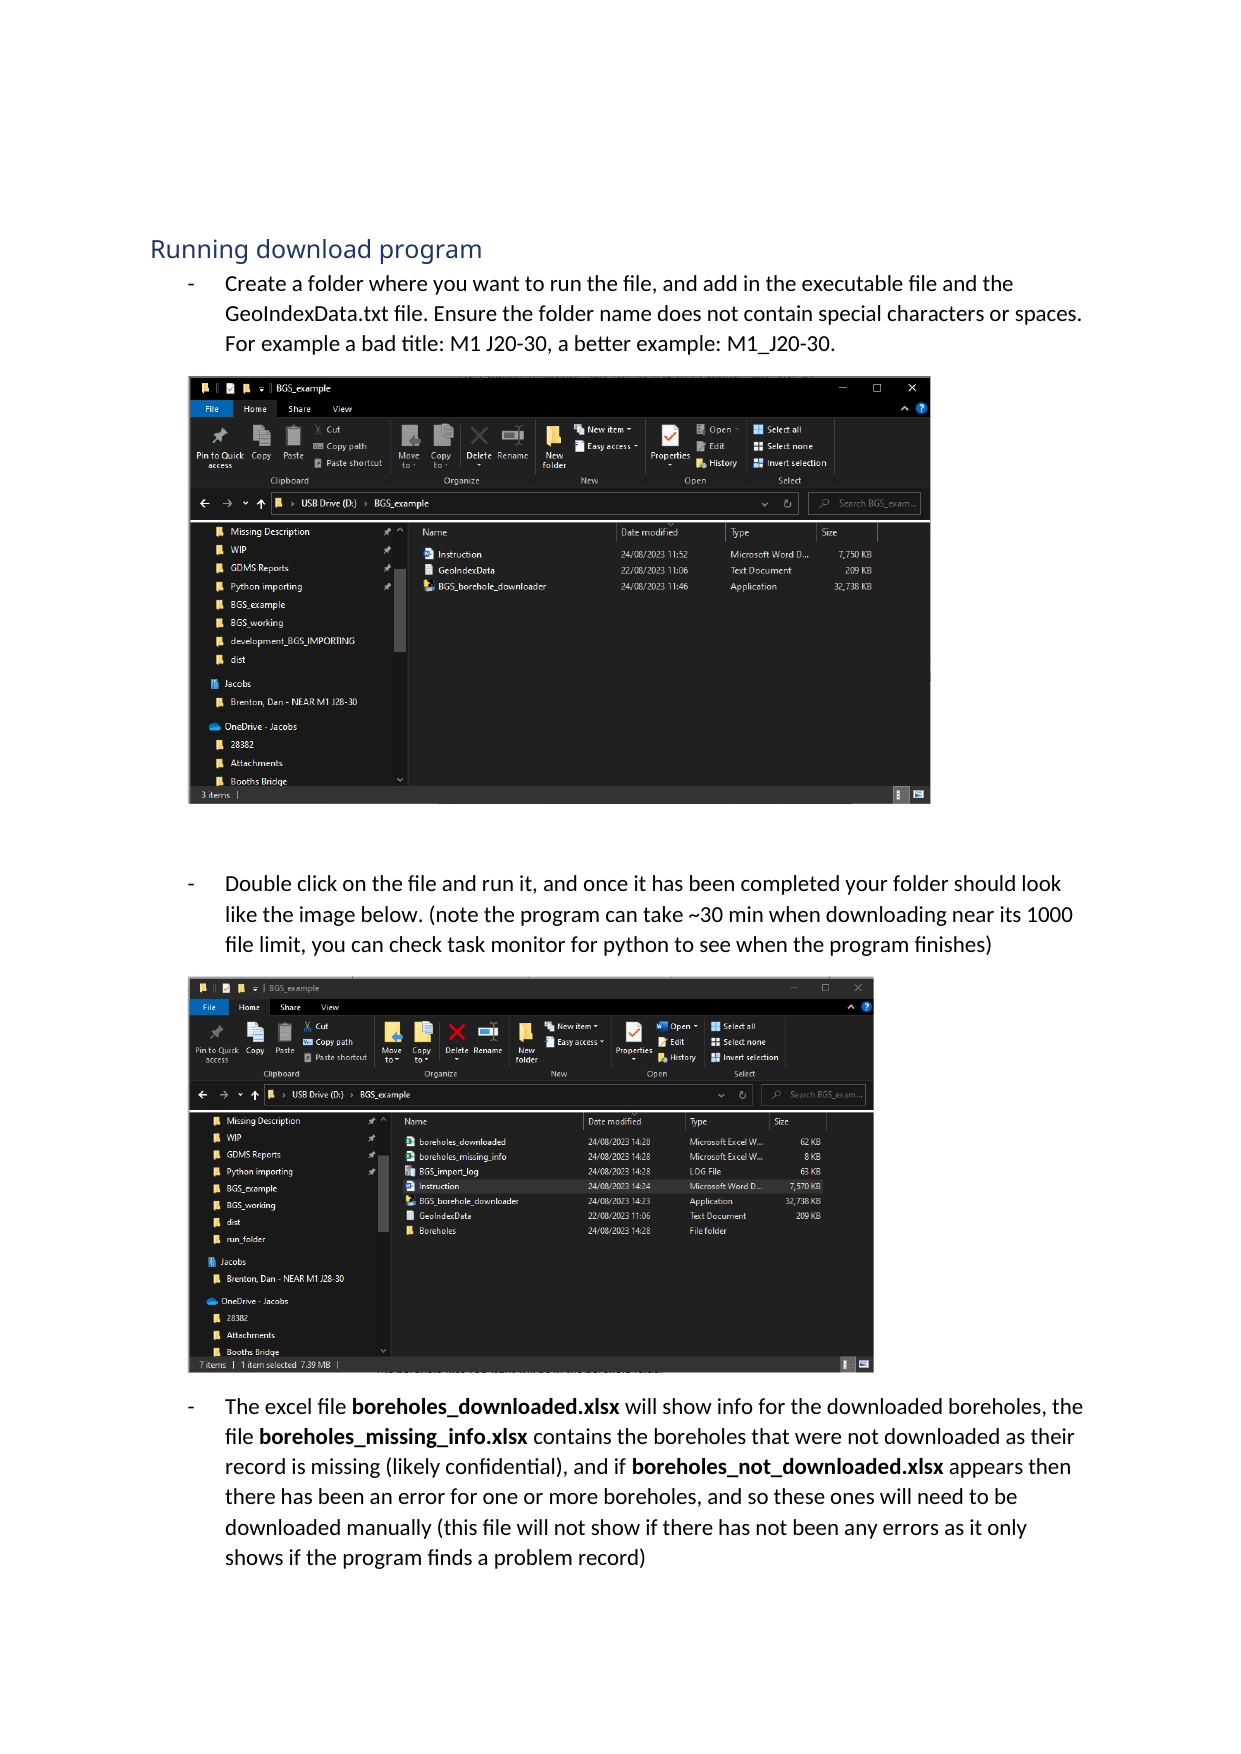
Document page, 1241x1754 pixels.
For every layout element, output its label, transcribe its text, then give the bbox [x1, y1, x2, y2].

list The excel file boreholes_downloaded.xlsx will show info for the downloaded boreholes, the file boreholes_missing_info.xlsx contains the boreholes that were not downloaded as their record is missing (likely confidential), and if boreholes_not_downloaded.xlsx appears then there has been an error for one or more boreholes, and so these ones will need to be downloaded manually (this file will not show if there has not been any errors as it only shows if the program finds a problem record) [187, 1392, 1090, 1571]
subtitle Running download program [150, 232, 1090, 266]
list Double click on the file and run it, and once it has been completed your folder should look like the image below. (note the program can take ~30 min when downloading near its 1000 file limit, you can check task monitor for python to see when the program finishes) [187, 869, 1090, 958]
picture [187, 976, 874, 1373]
list Create a folder where you want to run the file, and add in the executable file and the GeoIndexData.txt file. Ensure the folder name does not contain special characters or spaces. For example a bad title: M1 J20-30, a better example: M1_J20-30. [187, 269, 1090, 357]
picture [187, 376, 931, 804]
